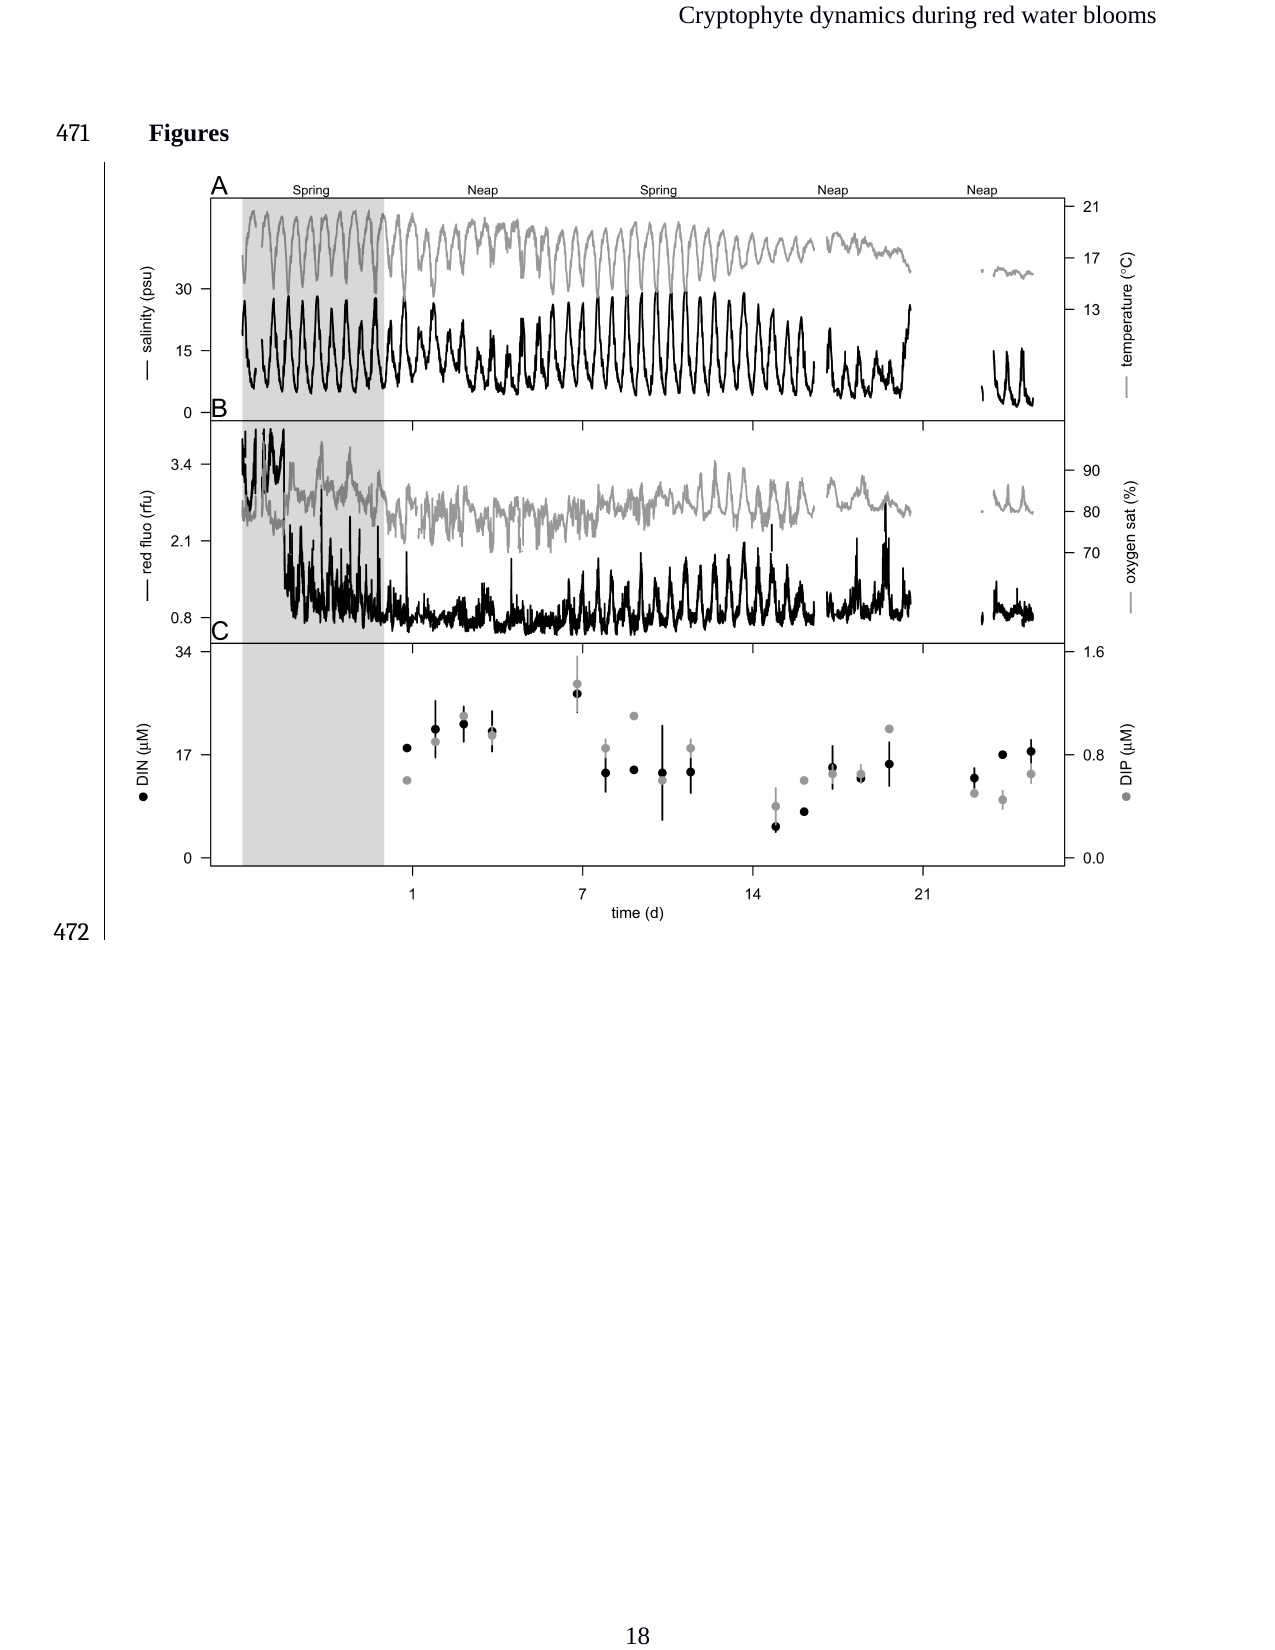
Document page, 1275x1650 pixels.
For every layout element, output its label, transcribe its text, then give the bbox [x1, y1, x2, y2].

text Figures [118, 118, 1156, 147]
picture [118, 161, 1157, 940]
